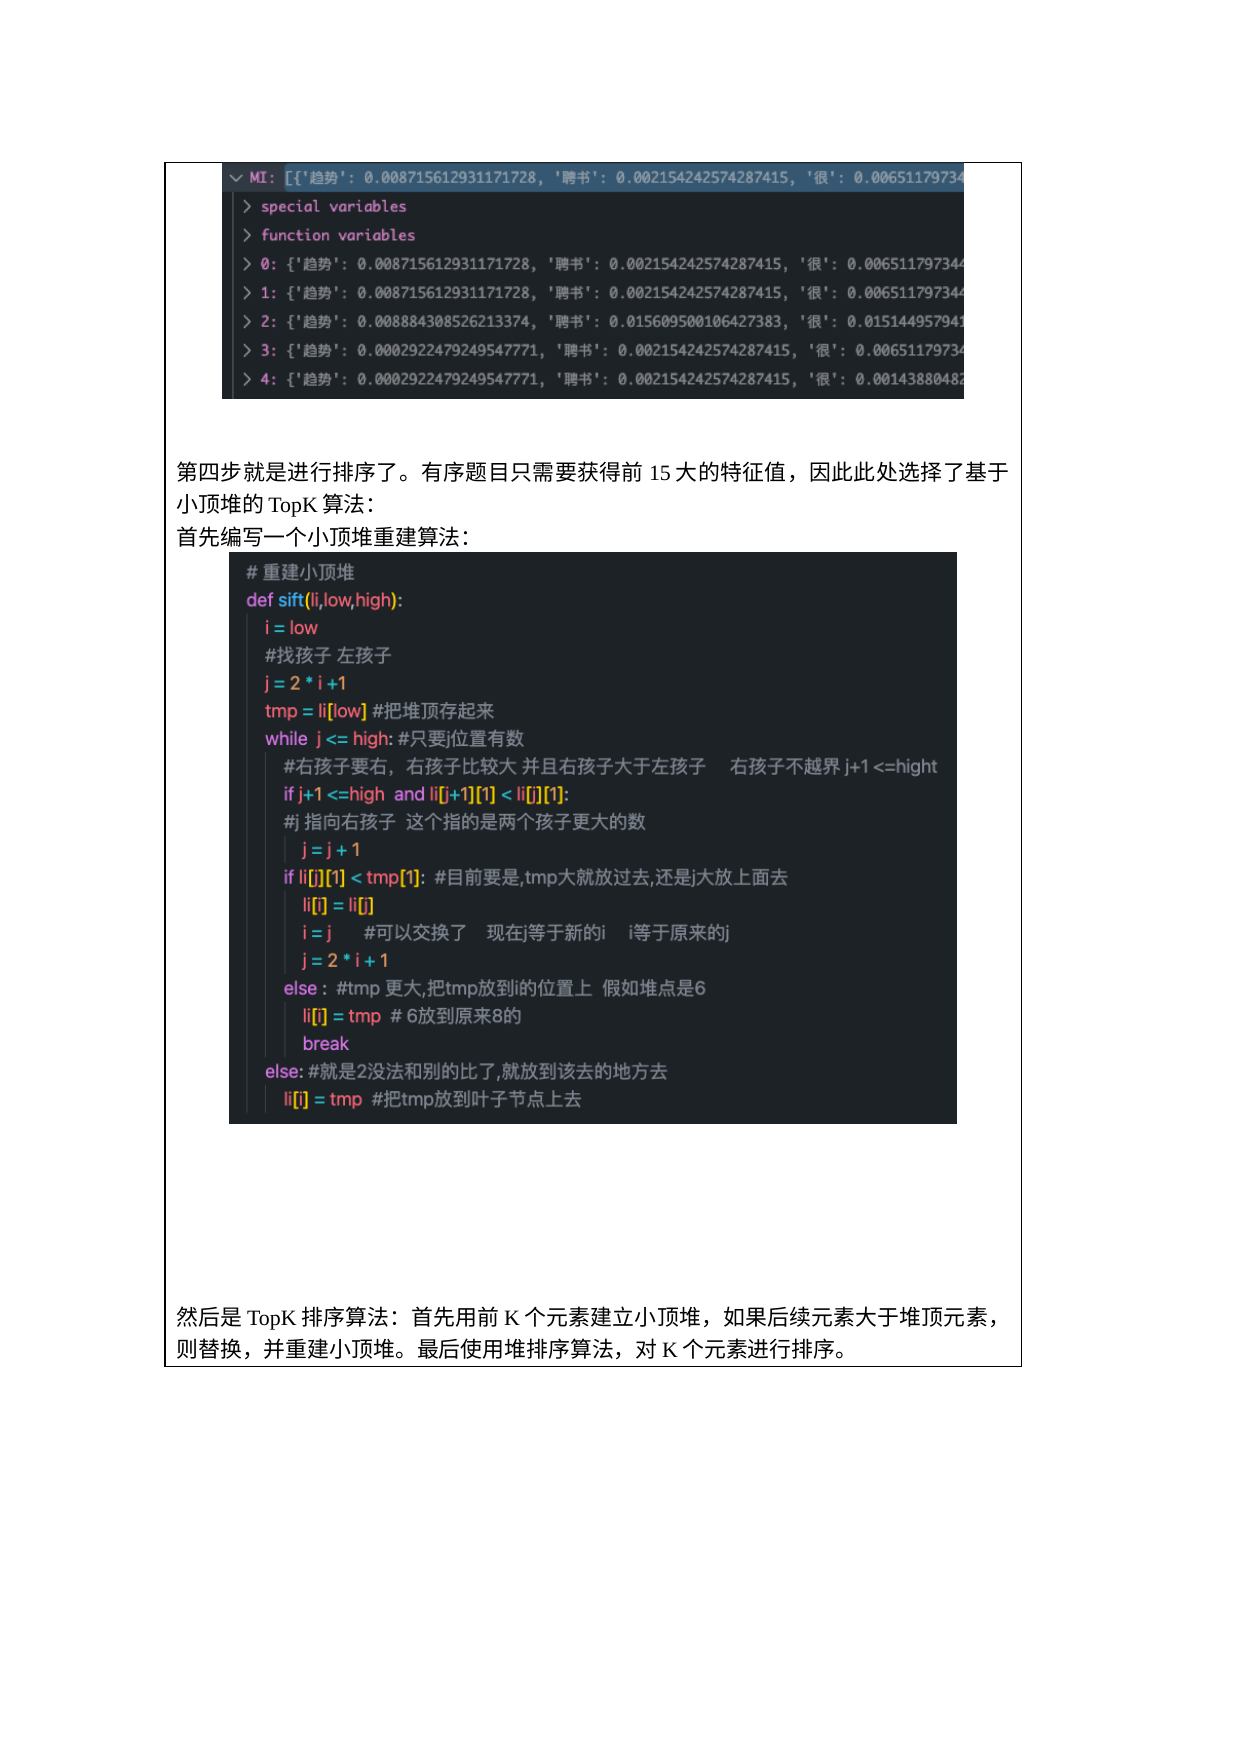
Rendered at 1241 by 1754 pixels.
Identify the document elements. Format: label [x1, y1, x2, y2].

picture [222, 162, 964, 399]
picture [229, 552, 957, 1124]
table_header [166, 163, 1021, 1366]
